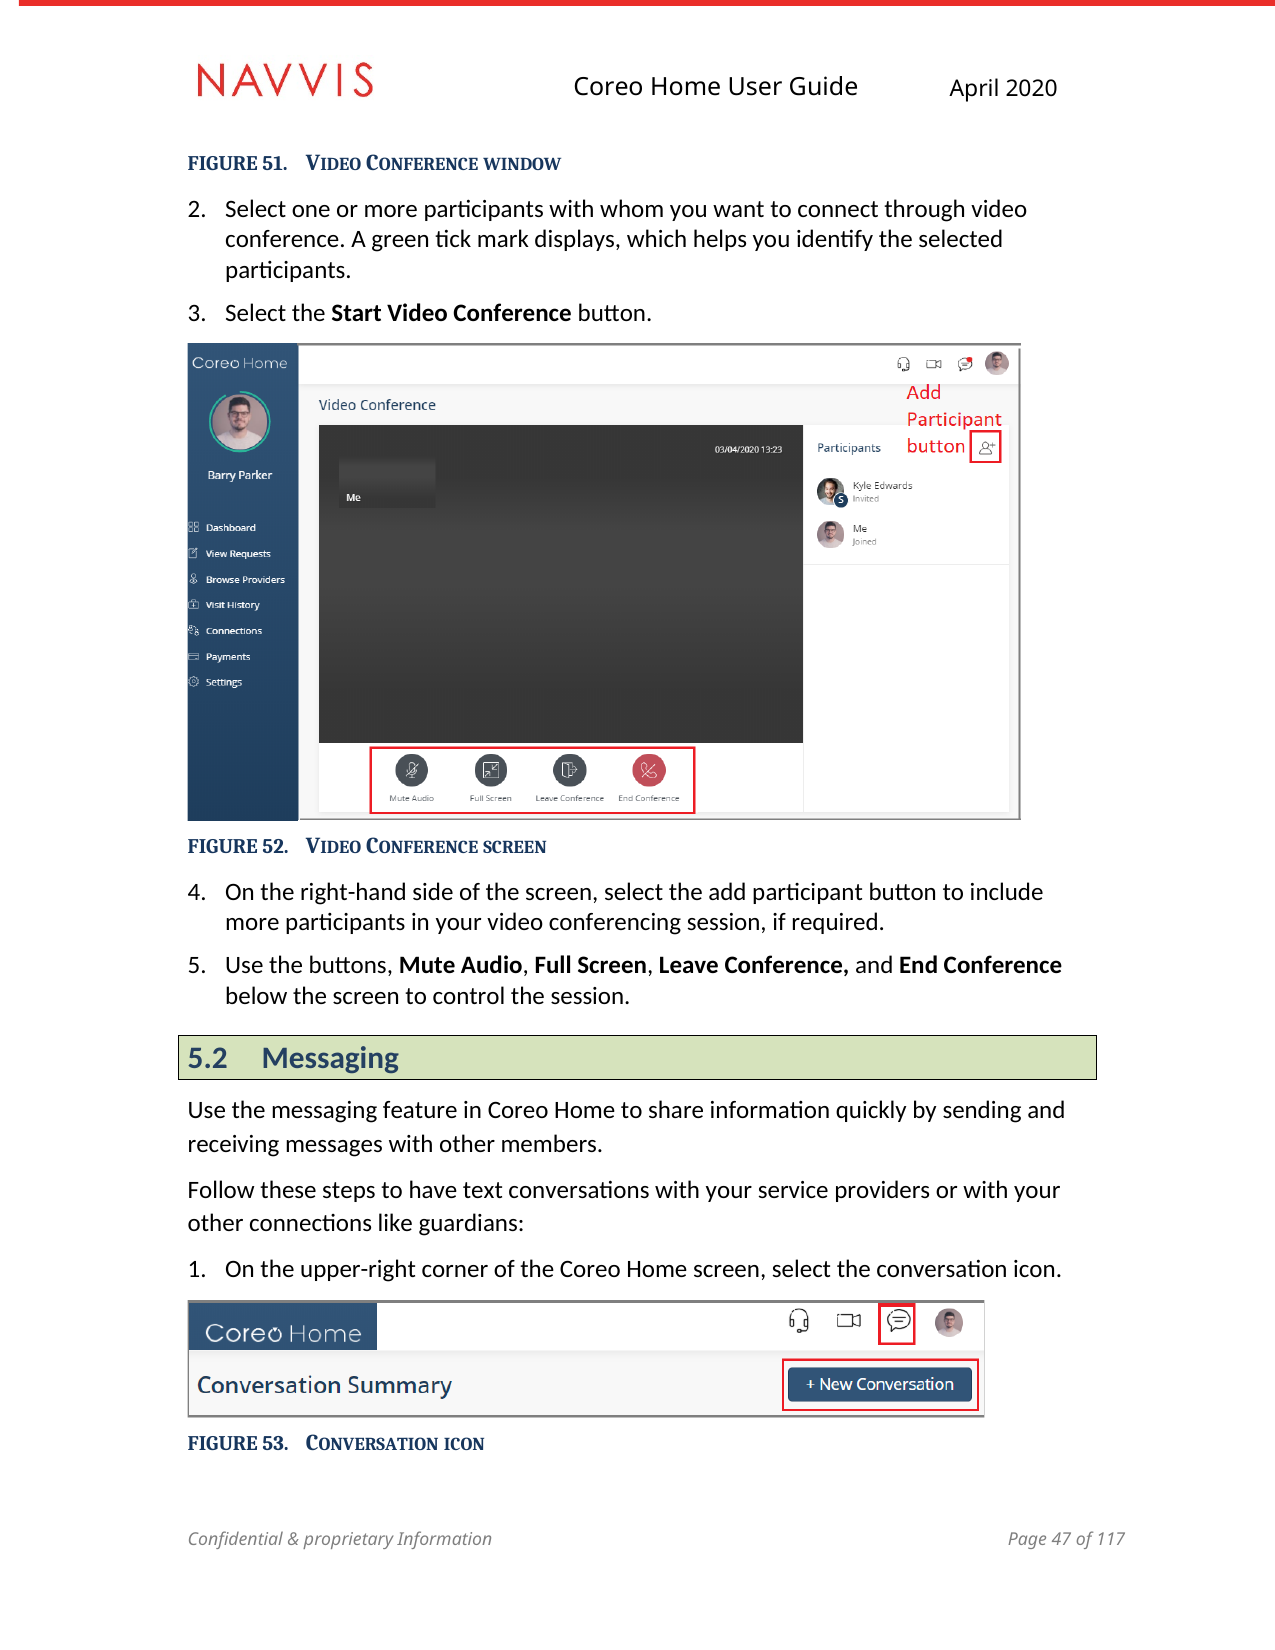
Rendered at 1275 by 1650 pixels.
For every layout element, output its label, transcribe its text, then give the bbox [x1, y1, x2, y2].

list On the upper-right corner of the Coreo Home screen, select the conversation icon. [187, 1253, 1087, 1284]
text Use the messaging feature in Coreo Home to share information quickly by sending and receiving messages with other members. [187, 1094, 1087, 1158]
subtitle Messaging [179, 1036, 1096, 1079]
picture [187, 55, 383, 104]
text Video Conference screen [187, 833, 1058, 859]
text Conversation icon [187, 1430, 1058, 1456]
list Select one or more participants with whom you want to connect through video conference. A green tick mark displays, which helps you identify the selected participants. [187, 193, 1087, 284]
list On the right-hand side of the screen, select the add participant button to include more participants in your video conferencing session, if required. [187, 876, 1087, 937]
text Follow these steps to have text conversations with your service providers or with your other connections like guardians: [187, 1174, 1087, 1238]
list Use the buttons, Mute Audio, Full Screen, Leave Conference, and End Conference below the screen to control the session. [187, 949, 1087, 1010]
list Select the Start Video Conference button. [187, 297, 1087, 327]
picture [187, 343, 1021, 821]
text Video Conference window [187, 150, 1058, 176]
picture [187, 1300, 985, 1418]
